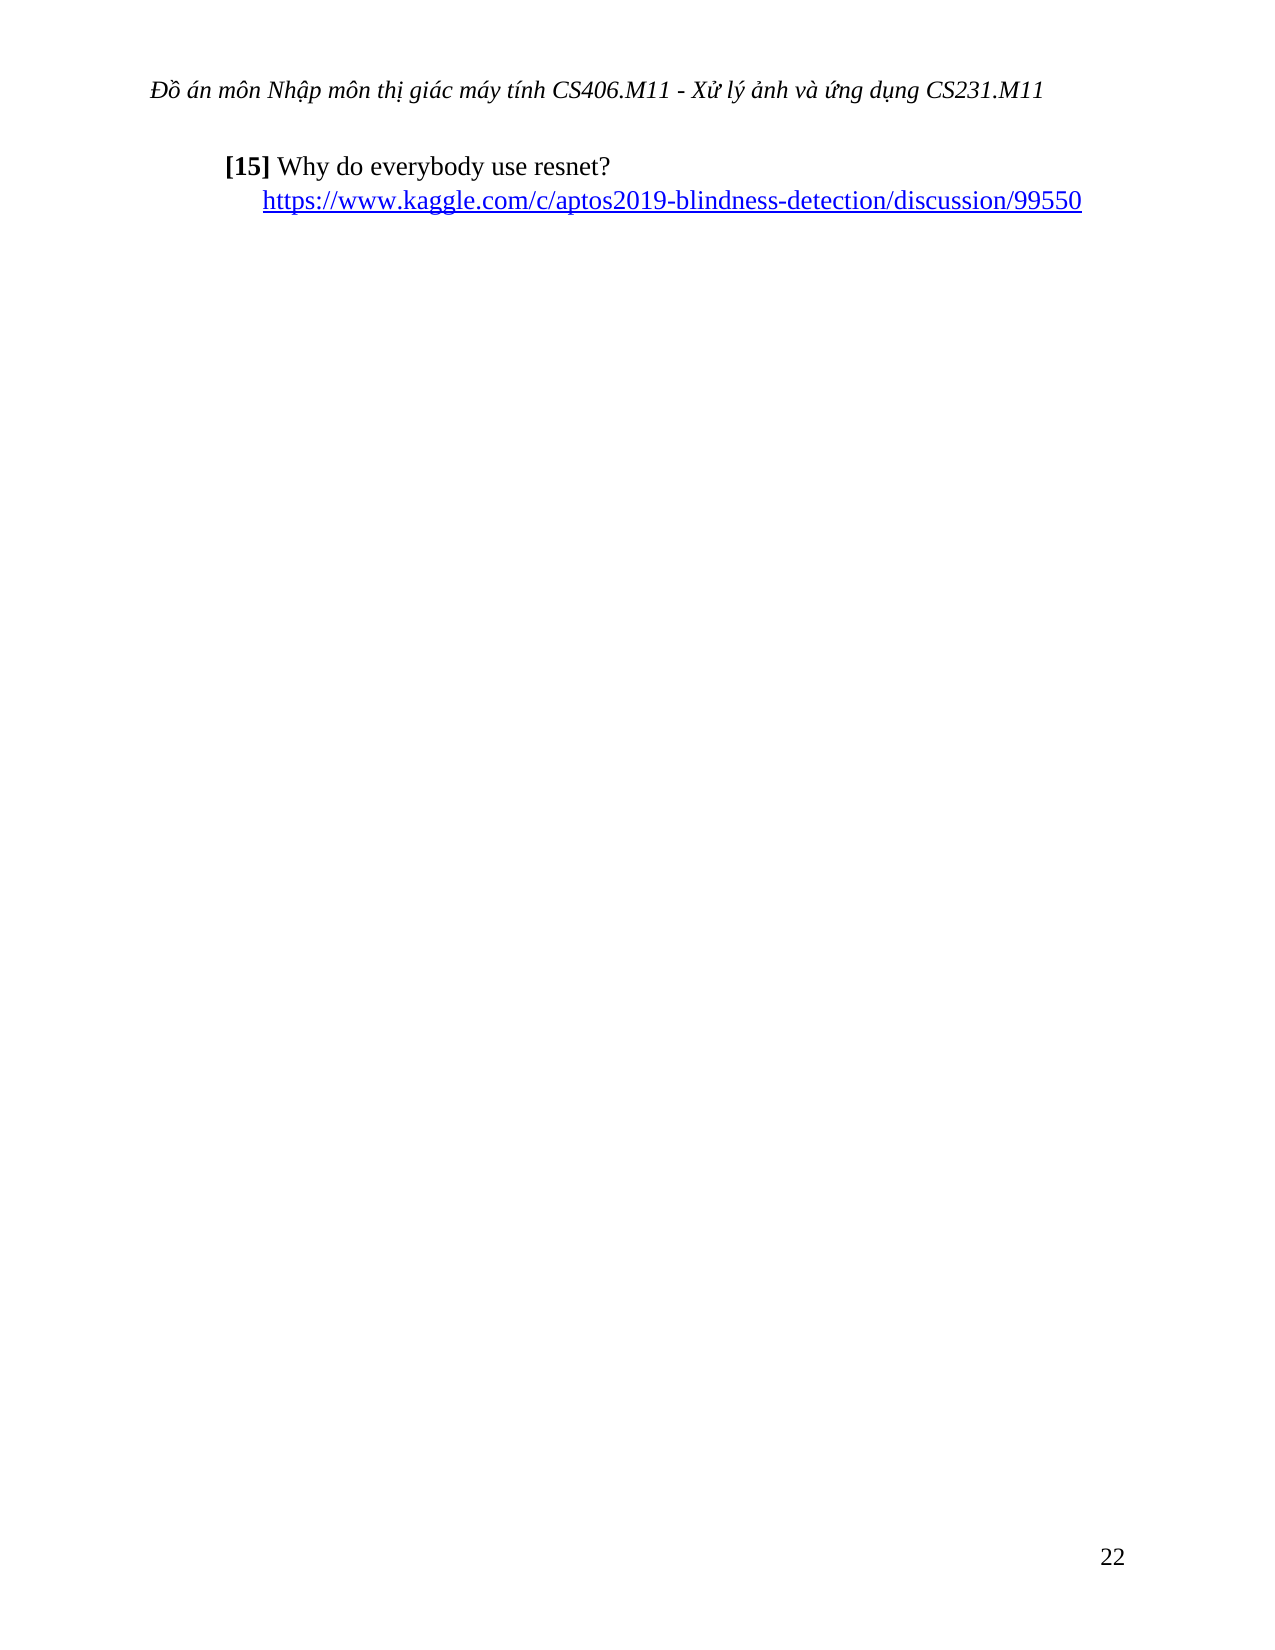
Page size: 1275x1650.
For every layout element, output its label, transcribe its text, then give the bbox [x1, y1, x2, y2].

text [15] Why do everybody use resnet? [225, 150, 1125, 181]
text https://www.kaggle.com/c/aptos2019-blindness-detection/discussion/99550 [262, 184, 1125, 215]
